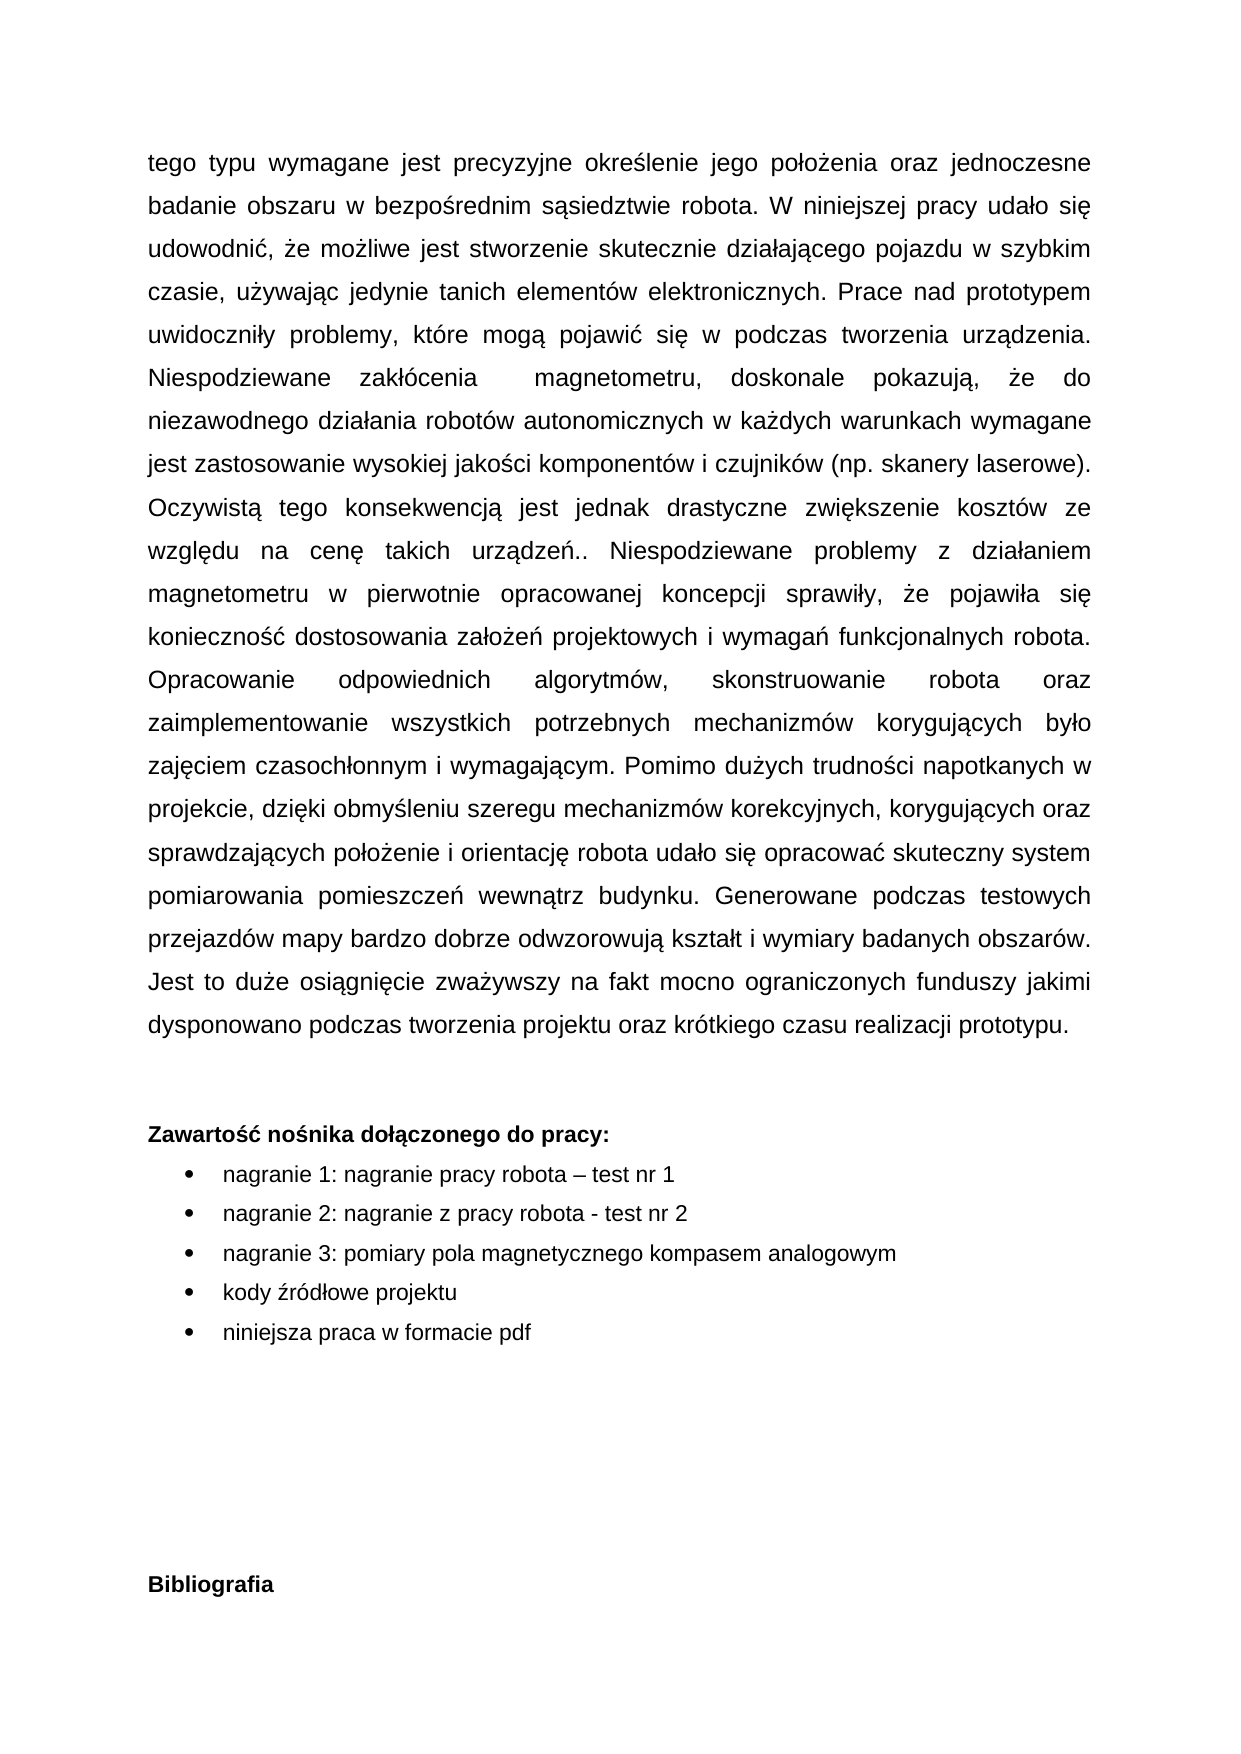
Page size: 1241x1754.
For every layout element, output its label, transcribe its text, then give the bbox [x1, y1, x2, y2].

list kody źródłowe projektu [185, 1279, 1093, 1306]
list nagranie 1: nagranie pracy robota – test nr 1 [185, 1161, 1093, 1187]
list nagranie 3: pomiary pola magnetycznego kompasem analogowym [185, 1240, 1093, 1266]
list niniejsza praca w formacie pdf [185, 1319, 1093, 1345]
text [148, 148, 1093, 1039]
list nagranie 2: nagranie z pracy robota - test nr 2 [185, 1200, 1093, 1227]
subtitle Zawartość nośnika dołączonego do pracy: [148, 1121, 1093, 1148]
